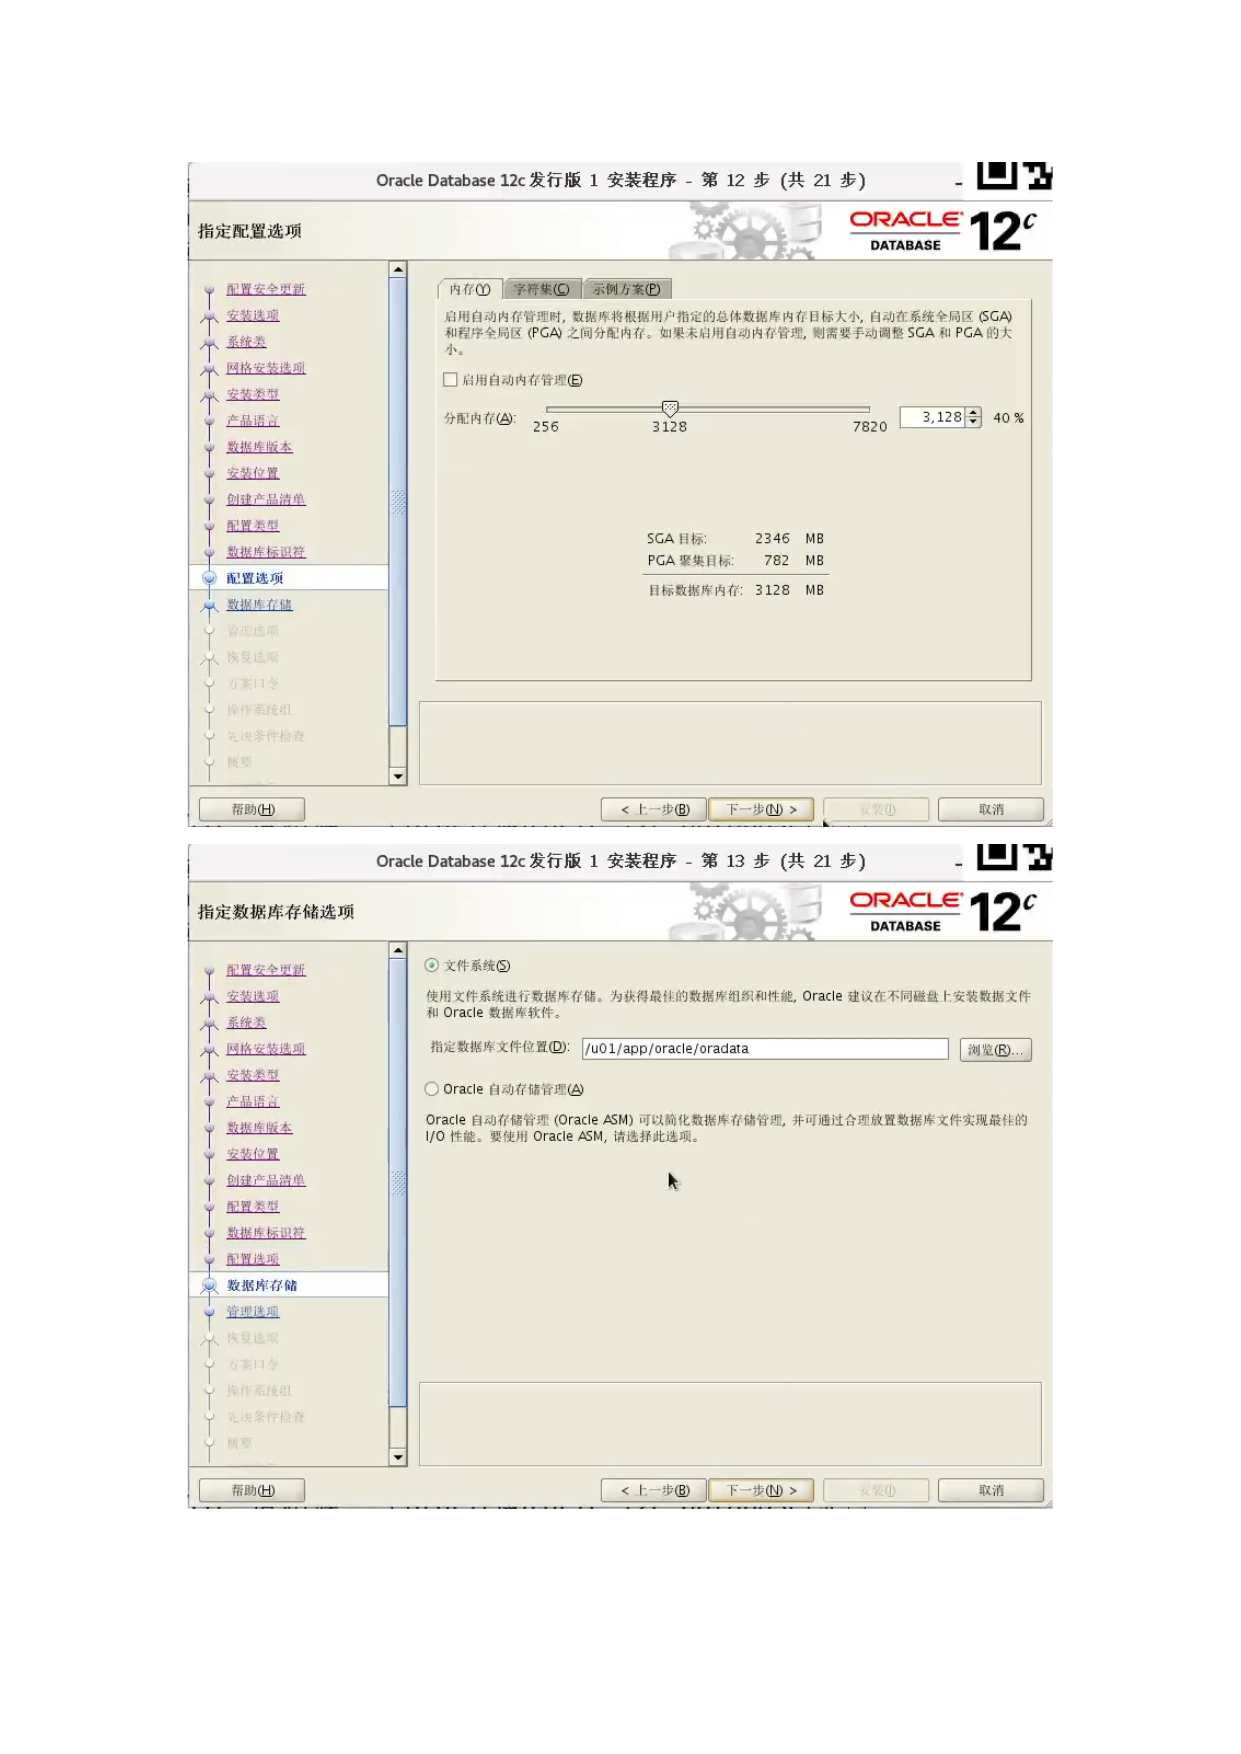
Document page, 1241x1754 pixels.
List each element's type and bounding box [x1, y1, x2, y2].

picture [187, 844, 1053, 1509]
picture [187, 162, 1053, 827]
